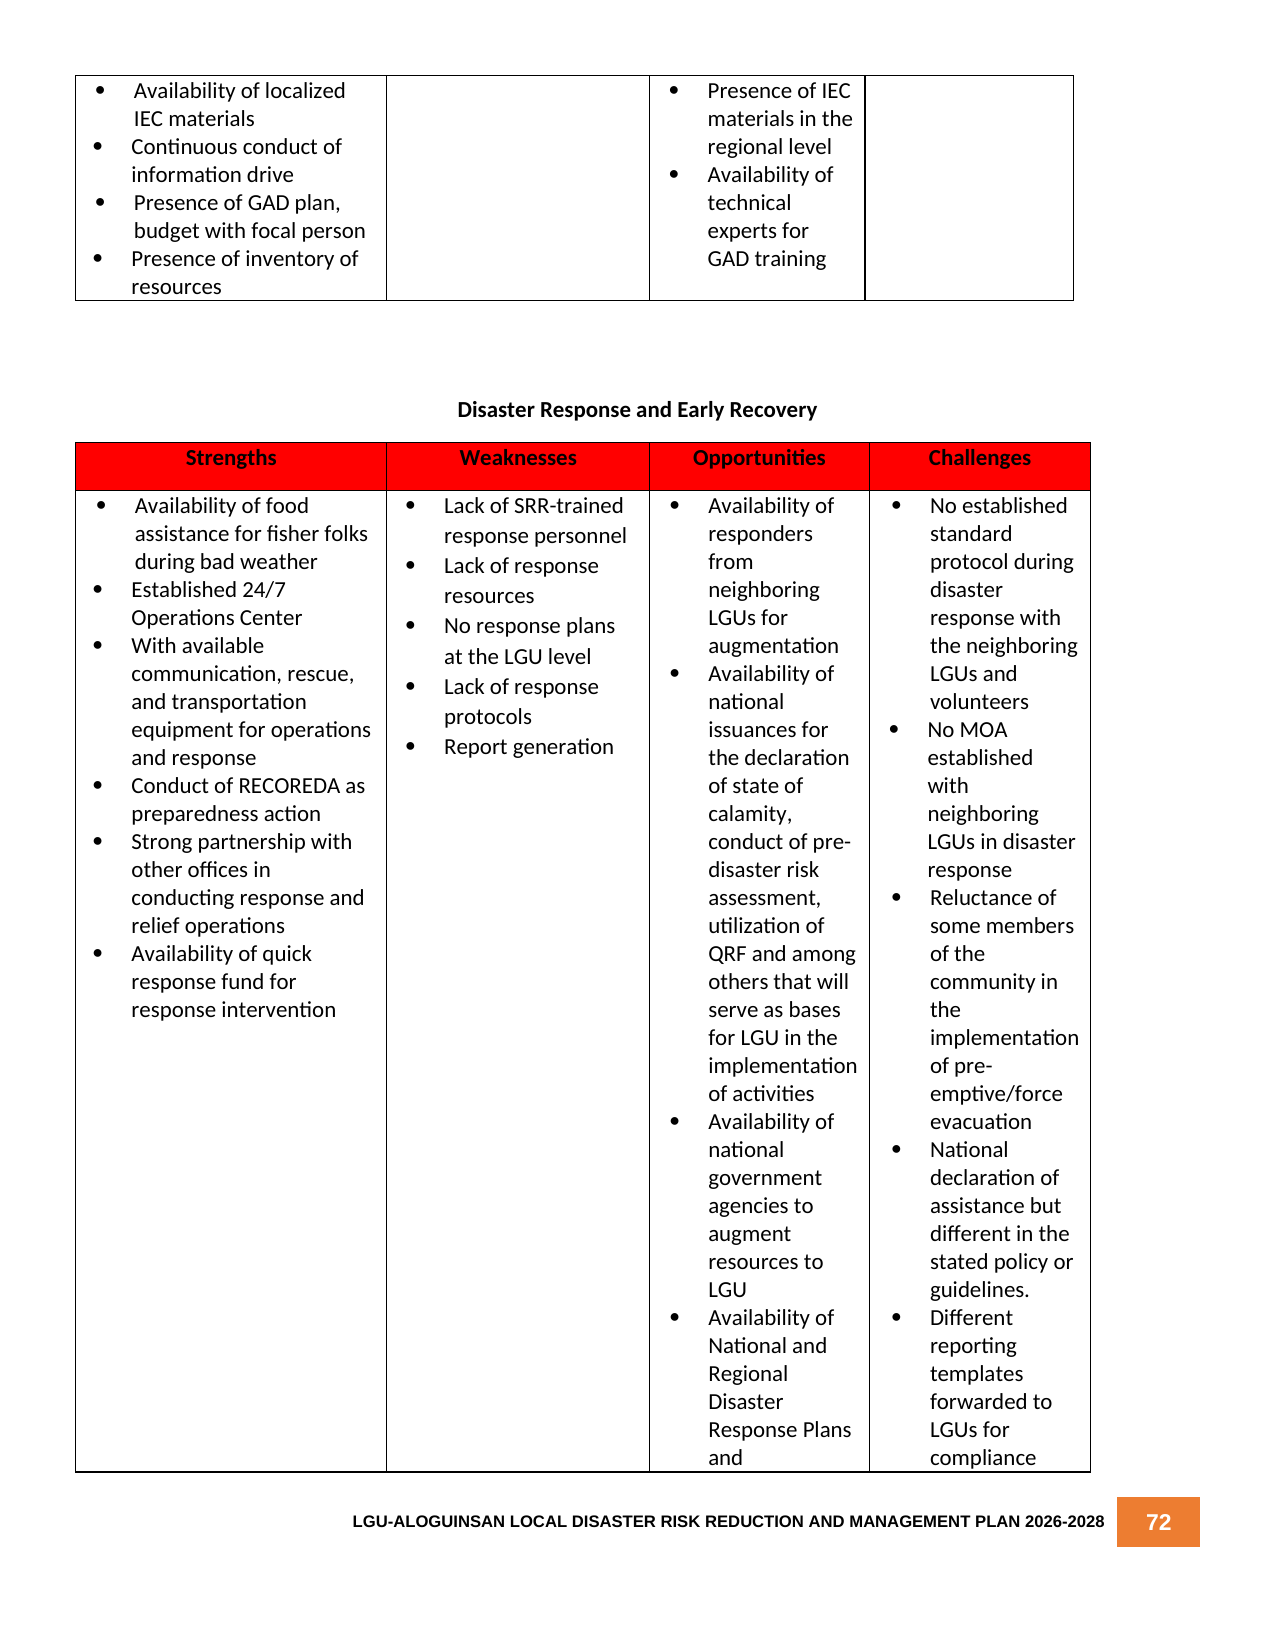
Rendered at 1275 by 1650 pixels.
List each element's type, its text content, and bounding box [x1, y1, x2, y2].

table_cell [387, 76, 649, 300]
text Disaster Response and Early Recovery [75, 395, 1200, 423]
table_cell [650, 491, 869, 1471]
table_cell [387, 491, 649, 1471]
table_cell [76, 76, 386, 300]
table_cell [76, 491, 386, 1471]
table_header Opportunities [650, 443, 869, 490]
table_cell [870, 491, 1090, 1471]
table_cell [866, 76, 1073, 300]
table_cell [650, 76, 864, 300]
table_header Weaknesses [387, 443, 649, 490]
table_header Strengths [76, 443, 386, 490]
table_header Challenges [870, 443, 1090, 490]
